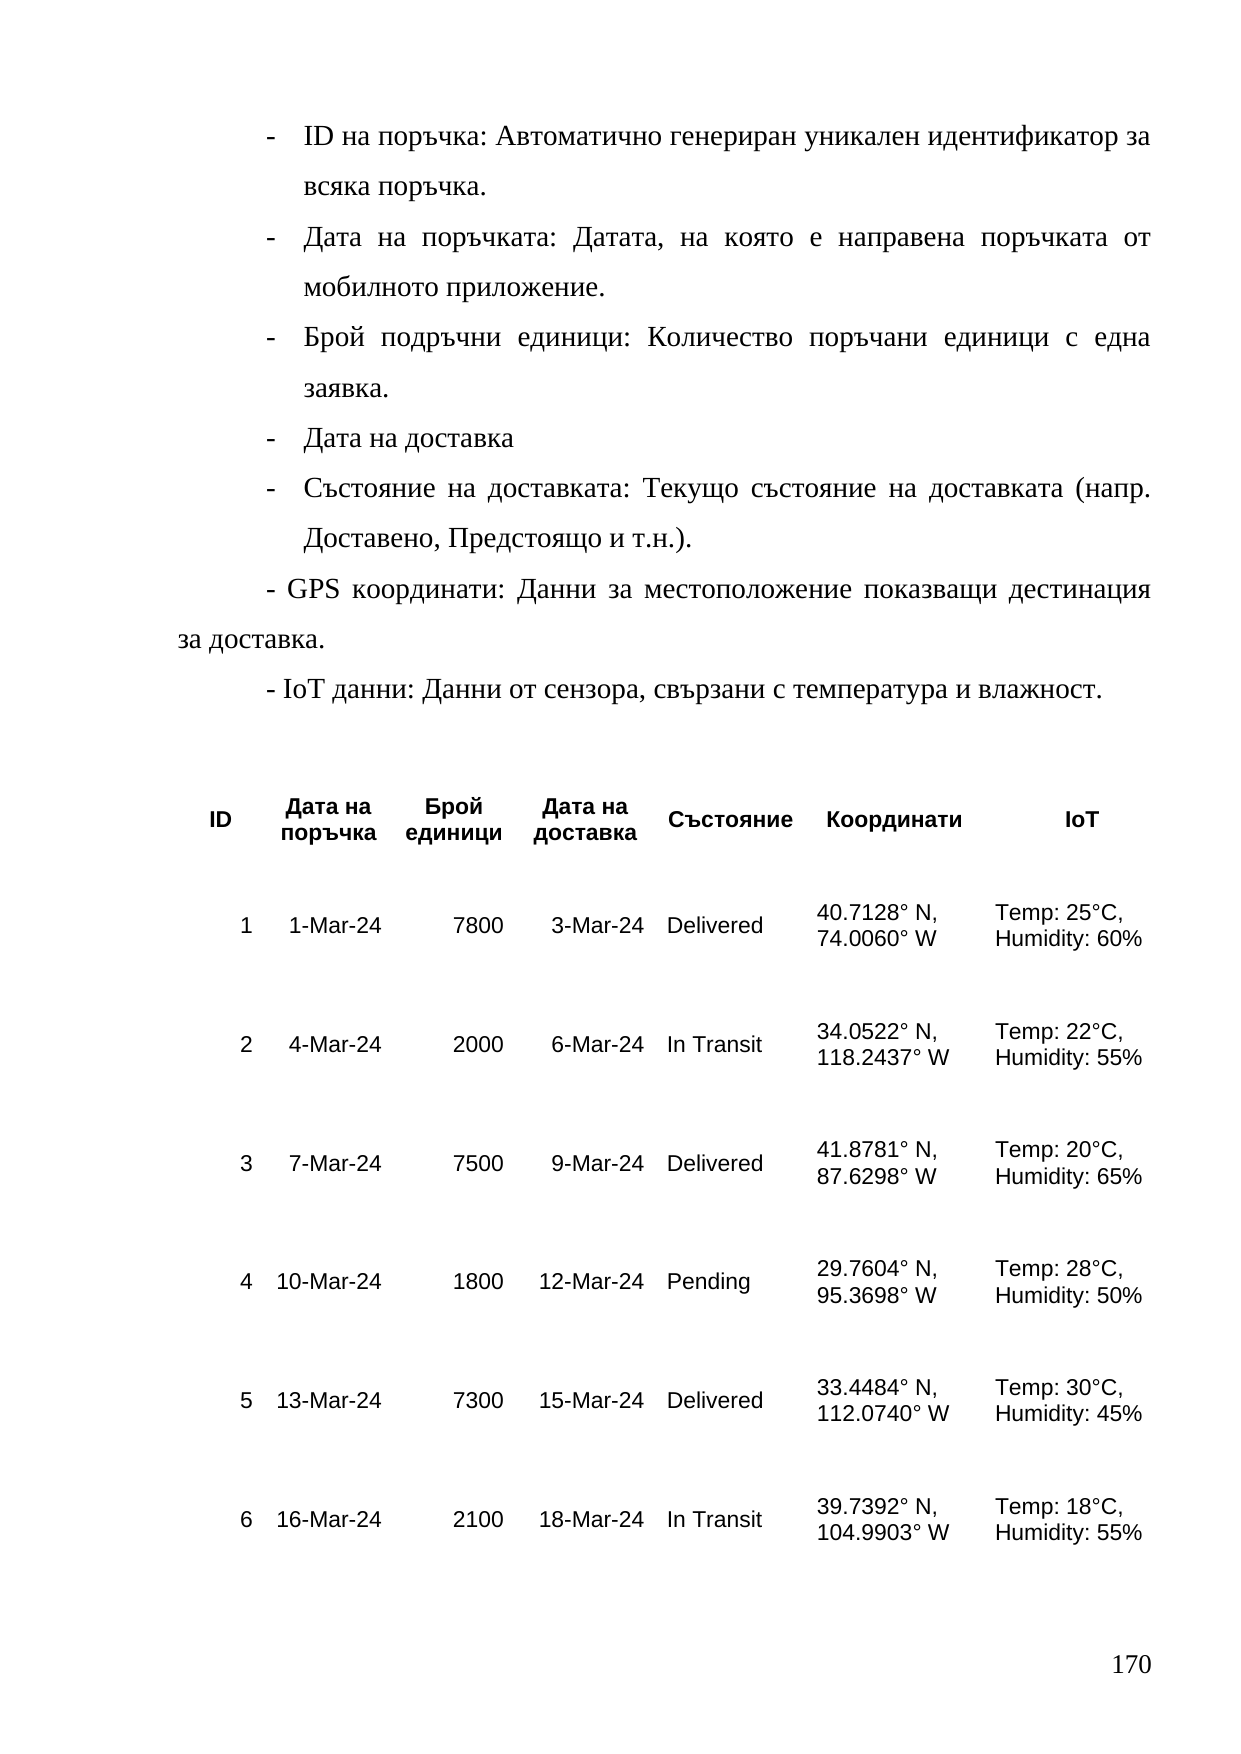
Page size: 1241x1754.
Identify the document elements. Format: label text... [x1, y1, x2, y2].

table_cell 6-Mar-24 [515, 985, 655, 1103]
table_cell In Transit [655, 1460, 805, 1578]
table_cell 39.7392° N, 104.9903° W [805, 1460, 983, 1578]
table_cell 34.0522° N, 118.2437° W [805, 985, 983, 1103]
table_cell Temp: 18°C, Humidity: 55% [984, 1460, 1180, 1578]
table_header ID [177, 772, 264, 866]
table_cell Temp: 28°C, Humidity: 50% [984, 1222, 1180, 1341]
table_header Дата на доставка [515, 772, 655, 866]
table_cell 7500 [393, 1104, 515, 1222]
table_cell Temp: 30°C, Humidity: 45% [984, 1341, 1180, 1460]
table_header Брой единици [393, 772, 515, 866]
table_cell 29.7604° N, 95.3698° W [805, 1222, 983, 1341]
text - GPS координати: Данни за местоположение показващи дестинация за доставка. [177, 571, 1152, 655]
table_cell 9-Mar-24 [515, 1104, 655, 1222]
table_cell 40.7128° N, 74.0060° W [805, 866, 983, 985]
table_cell 16-Mar-24 [264, 1460, 393, 1578]
table_cell Pending [655, 1222, 805, 1341]
table_cell 1800 [393, 1222, 515, 1341]
table_cell 41.8781° N, 87.6298° W [805, 1104, 983, 1222]
table_header Координати [805, 772, 983, 866]
list ID на поръчка: Автоматично генериран уникален идентификатор за всяка поръчка. [266, 118, 1152, 202]
table_cell 10-Mar-24 [264, 1222, 393, 1341]
table_cell 2100 [393, 1460, 515, 1578]
table_cell Temp: 25°C, Humidity: 60% [984, 866, 1180, 985]
table_cell 2000 [393, 985, 515, 1103]
list Брой подръчни единици: Количество поръчани единици с една заявка. [266, 319, 1152, 403]
table_cell 7300 [393, 1341, 515, 1460]
table_header Дата на поръчка [264, 772, 393, 866]
text - IoT данни: Данни от сензора, свързани с температура и влажност. [177, 672, 1152, 705]
table_cell 3 [177, 1104, 264, 1222]
table_cell 1-Mar-24 [264, 866, 393, 985]
table_cell 5 [177, 1341, 264, 1460]
table_cell 15-Mar-24 [515, 1341, 655, 1460]
list Дата на поръчката: Датата, на която е направена поръчката от мобилното приложение. [266, 219, 1152, 303]
table_cell 12-Mar-24 [515, 1222, 655, 1341]
table_header Състояние [655, 772, 805, 866]
list Дата на доставка [266, 420, 1152, 453]
table_cell Delivered [655, 1104, 805, 1222]
table_cell Delivered [655, 1341, 805, 1460]
table_cell 4 [177, 1222, 264, 1341]
table_cell 4-Mar-24 [264, 985, 393, 1103]
table_cell 6 [177, 1460, 264, 1578]
table_cell 3-Mar-24 [515, 866, 655, 985]
table_header IoT [984, 772, 1180, 866]
table_cell Temp: 20°C, Humidity: 65% [984, 1104, 1180, 1222]
table_cell 2 [177, 985, 264, 1103]
table_cell 33.4484° N, 112.0740° W [805, 1341, 983, 1460]
list Състояние на доставката: Текущо състояние на доставката (напр. Доставено, Предстоящо и т.н.). [266, 470, 1152, 554]
table_cell Temp: 22°C, Humidity: 55% [984, 985, 1180, 1103]
table_cell 13-Mar-24 [264, 1341, 393, 1460]
table_cell 1 [177, 866, 264, 985]
table_cell In Transit [655, 985, 805, 1103]
table_cell Delivered [655, 866, 805, 985]
table_cell 7-Mar-24 [264, 1104, 393, 1222]
table_cell 7800 [393, 866, 515, 985]
table_cell 18-Mar-24 [515, 1460, 655, 1578]
